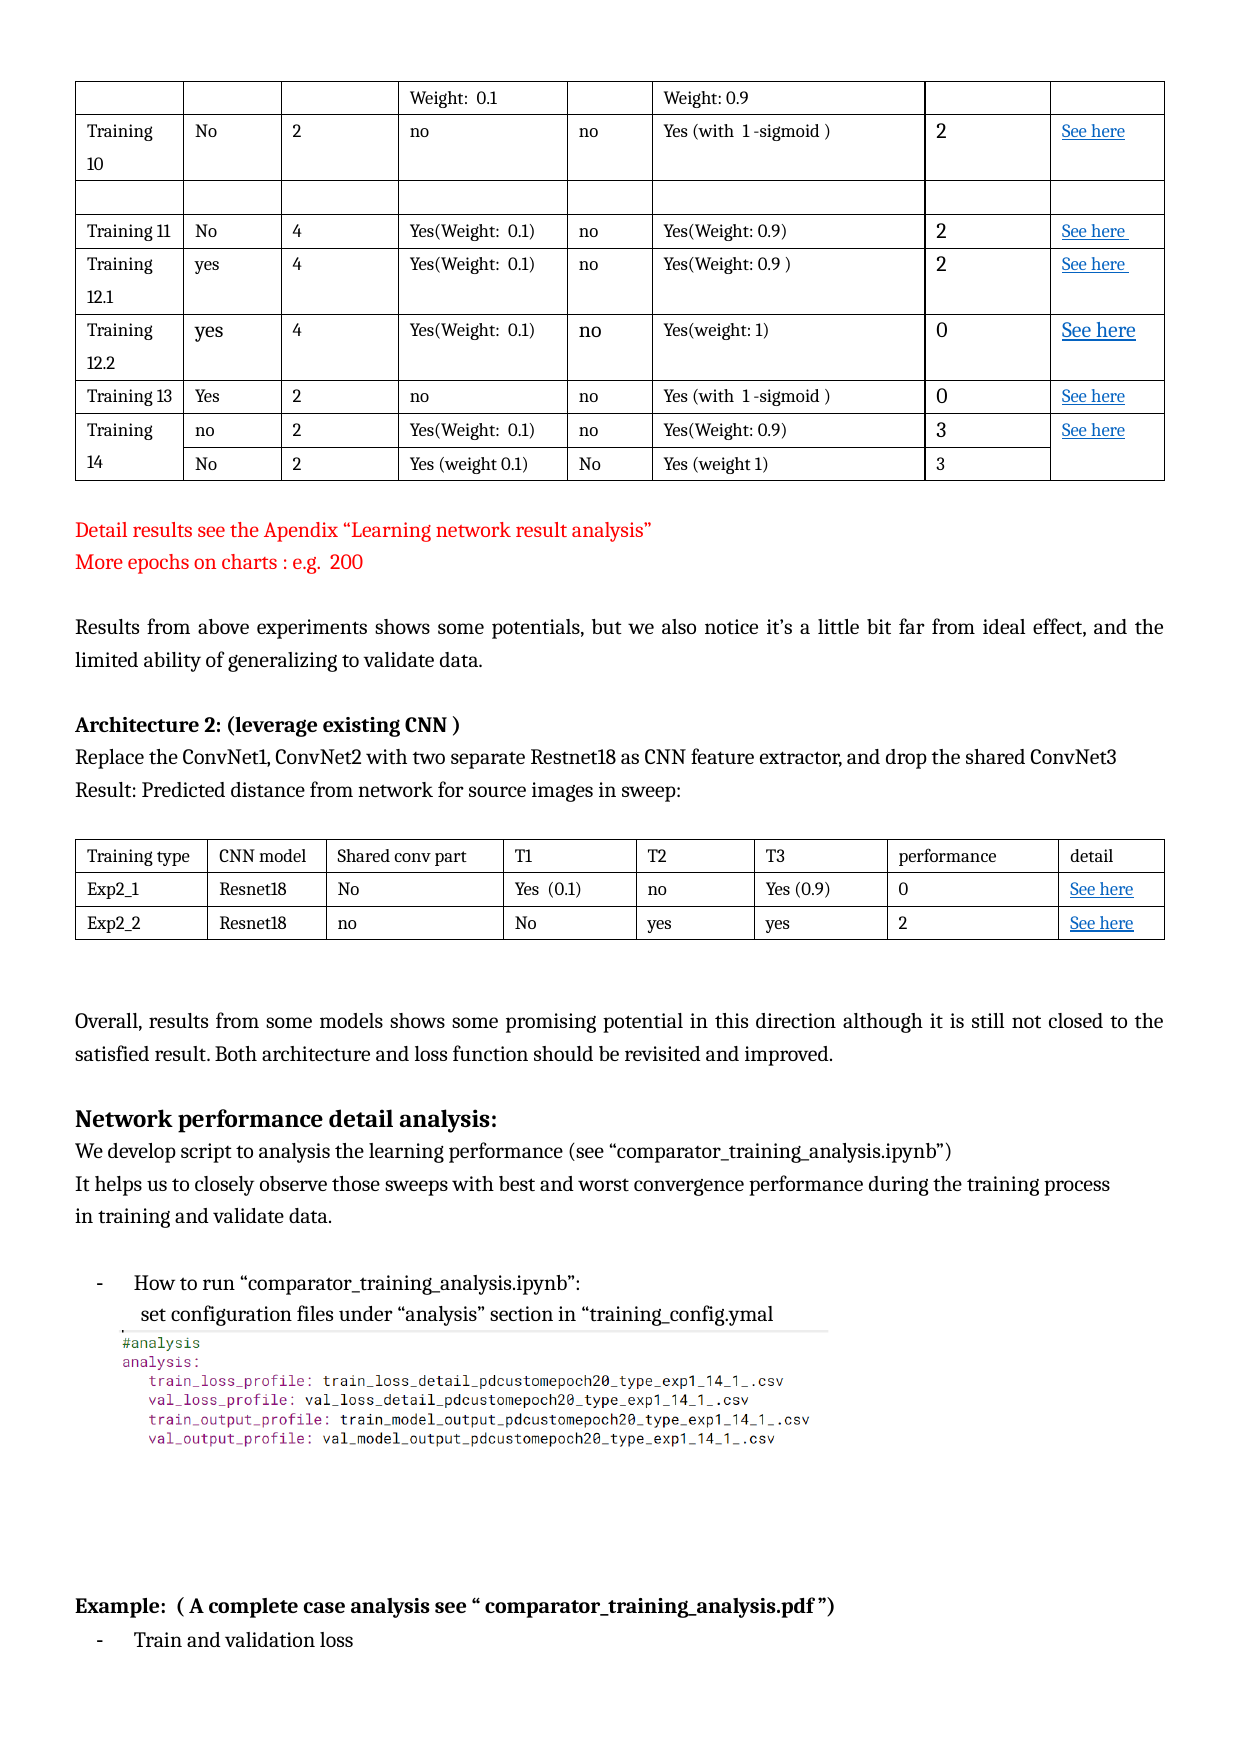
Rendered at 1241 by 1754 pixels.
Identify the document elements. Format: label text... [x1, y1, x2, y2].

table_cell [926, 181, 1050, 214]
table_cell [1051, 181, 1164, 214]
table_cell Yes (0.1) [504, 873, 636, 906]
text in training and validate data. [75, 1200, 1165, 1233]
table_cell 3 [926, 414, 1050, 447]
table_cell no [399, 115, 567, 180]
table_cell See here [1059, 873, 1164, 906]
table_cell 4 [282, 249, 398, 313]
text set configuration files under “analysis” section in “training_config.ymal [75, 1298, 1165, 1330]
text Overall, results from some models shows some promising potential in this direction although it is still not closed to the satisfied result. Both architecture and loss function should be revisited and improved. [75, 1005, 1165, 1070]
table_cell 2 [282, 414, 398, 447]
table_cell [653, 82, 924, 114]
table_cell yes [184, 315, 281, 379]
table_cell 4 [282, 215, 398, 247]
table_cell Training 12.1 [76, 249, 183, 313]
table_cell 3 [926, 448, 1050, 480]
table_cell 0 [926, 381, 1050, 413]
table_cell No [327, 873, 503, 906]
table_header Training type [76, 840, 207, 872]
table_cell 2 [926, 249, 1050, 313]
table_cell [399, 82, 567, 114]
table_cell Training 13 [76, 381, 183, 413]
table_cell Yes(Weight: 0.9) [653, 414, 924, 447]
table_header CNN model [208, 840, 326, 872]
table_cell Yes (weight 1) [653, 448, 924, 480]
text Network performance detail analysis: [75, 1103, 1165, 1135]
table_cell [76, 181, 183, 214]
table_cell no [327, 907, 503, 939]
table_cell 2 [282, 115, 398, 180]
table_cell [282, 181, 398, 214]
table_cell no [568, 381, 652, 413]
table_cell Yes (with 1 -sigmoid ) [653, 381, 924, 413]
table_cell [184, 181, 281, 214]
text More epochs on charts : e.g. 200 [75, 546, 1165, 579]
table_cell See here [1059, 907, 1164, 939]
table_cell Yes(Weight: 0.1) [399, 414, 567, 447]
table_cell [653, 181, 924, 214]
table_header Shared conv part [327, 840, 503, 872]
table_cell Resnet18 [208, 907, 326, 939]
table_cell Yes(Weight: 0.1) [399, 215, 567, 247]
text Results from above experiments shows some potentials, but we also notice it’s a little bit far from ideal effect, and the limited ability of generalizing to validate data. [75, 611, 1165, 676]
table_header performance [888, 840, 1058, 872]
table_cell no [568, 249, 652, 313]
table_cell 2 [926, 215, 1050, 247]
table_cell See here [1051, 414, 1164, 480]
table_cell no [568, 115, 652, 180]
table_cell 2 [926, 115, 1050, 180]
list How to run “comparator_training_analysis.ipynb”: [96, 1265, 1165, 1298]
text Replace the ConvNet1, ConvNet2 with two separate Restnet18 as CNN feature extractor, and drop the shared ConvNet3 [75, 741, 1165, 774]
table_cell See here [1051, 215, 1164, 247]
text Result: Predicted distance from network for source images in sweep: [75, 774, 1165, 806]
table_cell No [568, 448, 652, 480]
table_cell Yes(Weight: 0.1) [399, 249, 567, 313]
table_cell 0 [888, 873, 1058, 906]
table_cell 2 [282, 381, 398, 413]
table_header T3 [755, 840, 887, 872]
table_cell 3 [926, 82, 1050, 114]
table_cell Training 14 [76, 414, 183, 480]
table_cell No [184, 448, 281, 480]
table_cell [399, 181, 567, 214]
table_cell No [184, 215, 281, 247]
table_cell no [568, 315, 652, 379]
table_cell yes [637, 907, 754, 939]
table_cell Training 12.2 [76, 315, 183, 379]
table_cell Training 10 [76, 115, 183, 180]
table_cell yes [755, 907, 887, 939]
table_cell See here [1051, 249, 1164, 313]
table_cell no [637, 873, 754, 906]
table_cell no [568, 215, 652, 247]
table_cell Yes(Weight: 0.1) [399, 315, 567, 379]
table_cell Training 11 [76, 215, 183, 247]
table_cell See here [1051, 115, 1164, 180]
text It helps us to closely observe those sweeps with best and worst convergence performance during the training process [75, 1168, 1165, 1200]
text Example: ( A complete case analysis see “ comparator_training_analysis.pdf ”) [75, 1590, 1165, 1623]
table_cell 2 [282, 448, 398, 480]
table_cell No [184, 115, 281, 180]
table_cell See here [1051, 315, 1164, 379]
table_header T2 [637, 840, 754, 872]
table_cell no [184, 414, 281, 447]
table_header detail [1059, 840, 1164, 872]
table_cell yes [184, 249, 281, 313]
table_cell Yes(weight: 1) [653, 315, 924, 379]
table_cell 2 [888, 907, 1058, 939]
text Detail results see the Apendix “Learning network result analysis” [75, 514, 1165, 546]
table_cell Yes (0.9) [755, 873, 887, 906]
table_cell Yes(Weight: 0.9 ) [653, 249, 924, 313]
table_cell Yes [184, 381, 281, 413]
table_header T1 [504, 840, 636, 872]
table_cell Yes(Weight: 0.9) [653, 215, 924, 247]
table_cell [568, 181, 652, 214]
table_cell See here [1051, 381, 1164, 413]
table_cell no [399, 381, 567, 413]
picture [118, 1330, 829, 1457]
list Train and validation loss [96, 1623, 1165, 1655]
table_cell Resnet18 [208, 873, 326, 906]
table_cell Exp2_2 [76, 907, 207, 939]
table_cell Exp2_1 [76, 873, 207, 906]
text Architecture 2: (leverage existing CNN ) [75, 709, 1165, 741]
text We develop script to analysis the learning performance (see “comparator_training_analysis.ipynb”) [75, 1135, 1165, 1168]
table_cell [653, 115, 924, 180]
table_cell 4 [282, 315, 398, 379]
table_cell no [568, 414, 652, 447]
table_cell 0 [926, 315, 1050, 379]
table_cell No [504, 907, 636, 939]
table_cell Yes (weight 0.1) [399, 448, 567, 480]
